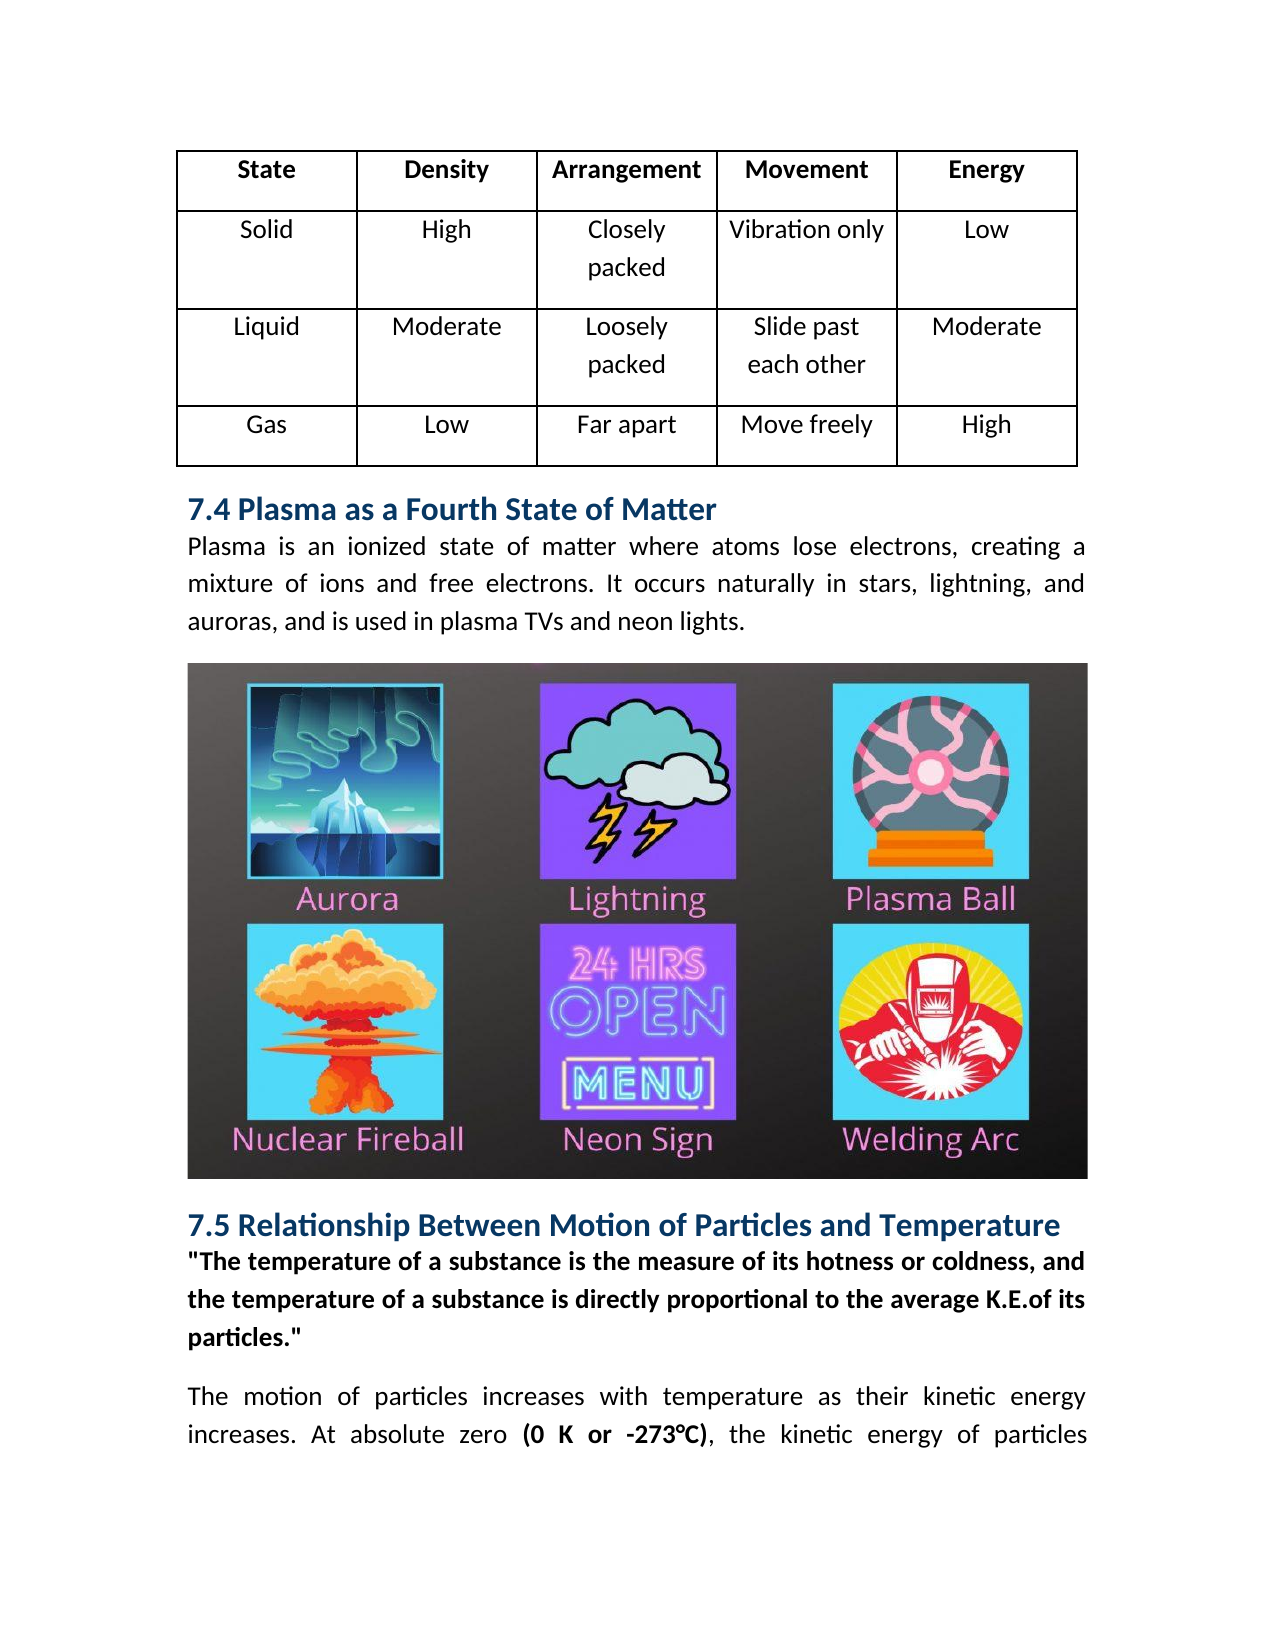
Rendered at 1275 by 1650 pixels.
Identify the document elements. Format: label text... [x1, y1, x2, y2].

table_cell Low [898, 212, 1076, 307]
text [187, 1379, 1087, 1450]
table_cell Far apart [538, 407, 716, 465]
table_cell Moderate [898, 310, 1076, 405]
table_cell Arrangement [538, 152, 716, 210]
table_cell Closely packed [538, 212, 716, 307]
picture [187, 663, 1088, 1179]
table_cell Move freely [718, 407, 896, 465]
subtitle 7.4 Plasma as a Fourth State of Matter [187, 488, 1087, 529]
table_cell Movement [718, 152, 896, 210]
table_cell Moderate [358, 310, 536, 405]
table_cell High [898, 407, 1076, 465]
subtitle 7.5 Relationship Between Motion of Particles and Temperature [187, 1203, 1087, 1244]
table_cell Energy [898, 152, 1076, 210]
table_cell Low [358, 407, 536, 465]
table_cell Slide past each other [718, 310, 896, 405]
table_cell Vibration only [718, 212, 896, 307]
table_cell Loosely packed [538, 310, 716, 405]
text "The temperature of a substance is the measure of its hotness or coldness, and the temperature of a substance is directly proportional to the average K.E.of its particles." [187, 1244, 1087, 1353]
text Plasma is an ionized state of matter where atoms lose electrons, creating a mixture of ions and free electrons. It occurs naturally in stars, lightning, and auroras, and is used in plasma TVs and neon lights. [187, 529, 1087, 637]
table_cell Density [358, 152, 536, 210]
table_cell State [178, 152, 356, 210]
table_cell High [358, 212, 536, 307]
table_cell Liquid [178, 310, 356, 405]
table_cell Solid [178, 212, 356, 307]
table_cell Gas [178, 407, 356, 465]
